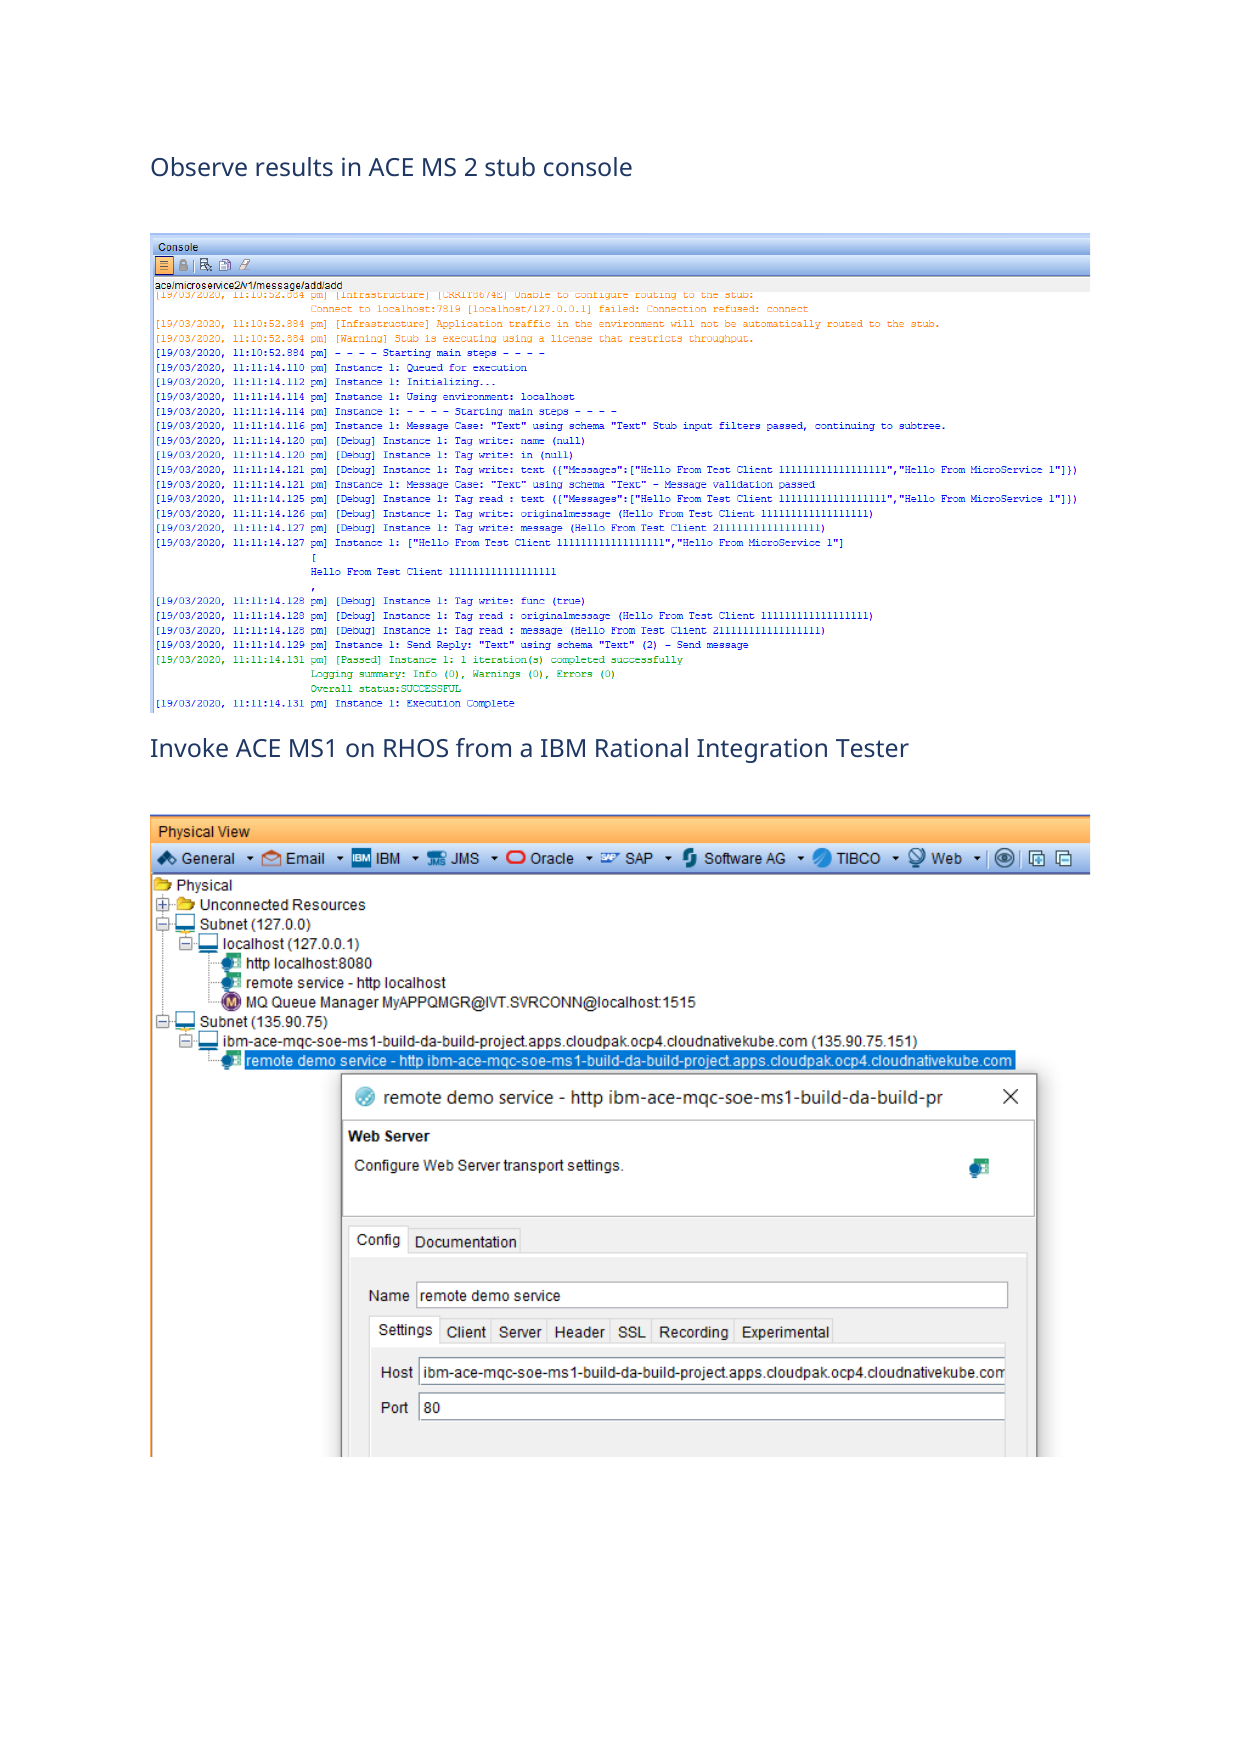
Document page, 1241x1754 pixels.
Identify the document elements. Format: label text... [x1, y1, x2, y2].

subtitle Observe results in ACE MS 2 stub console [150, 150, 1090, 184]
picture [150, 814, 1091, 1457]
picture [150, 233, 1091, 713]
subtitle Invoke ACE MS1 on RHOS from a IBM Rational Integration Tester [150, 731, 1090, 765]
